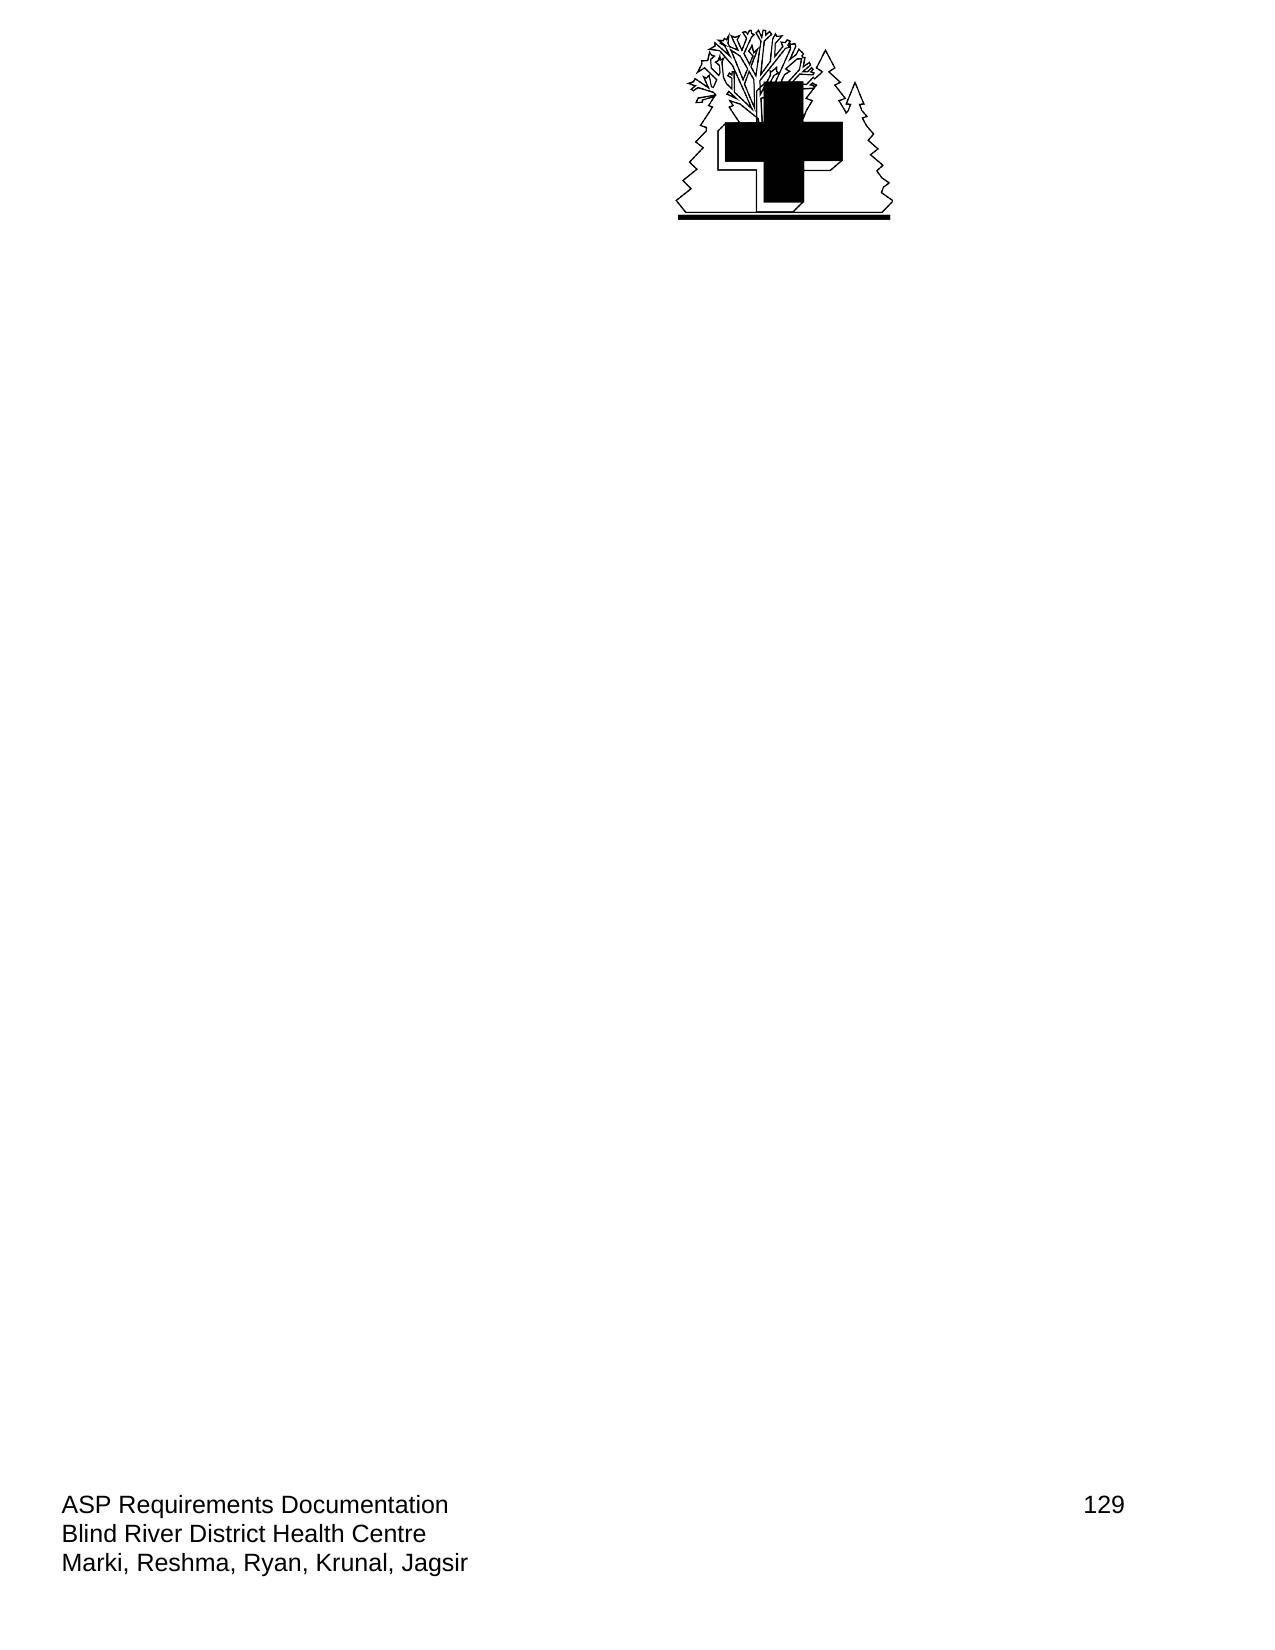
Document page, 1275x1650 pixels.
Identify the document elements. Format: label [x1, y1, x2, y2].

picture [675, 29, 894, 220]
